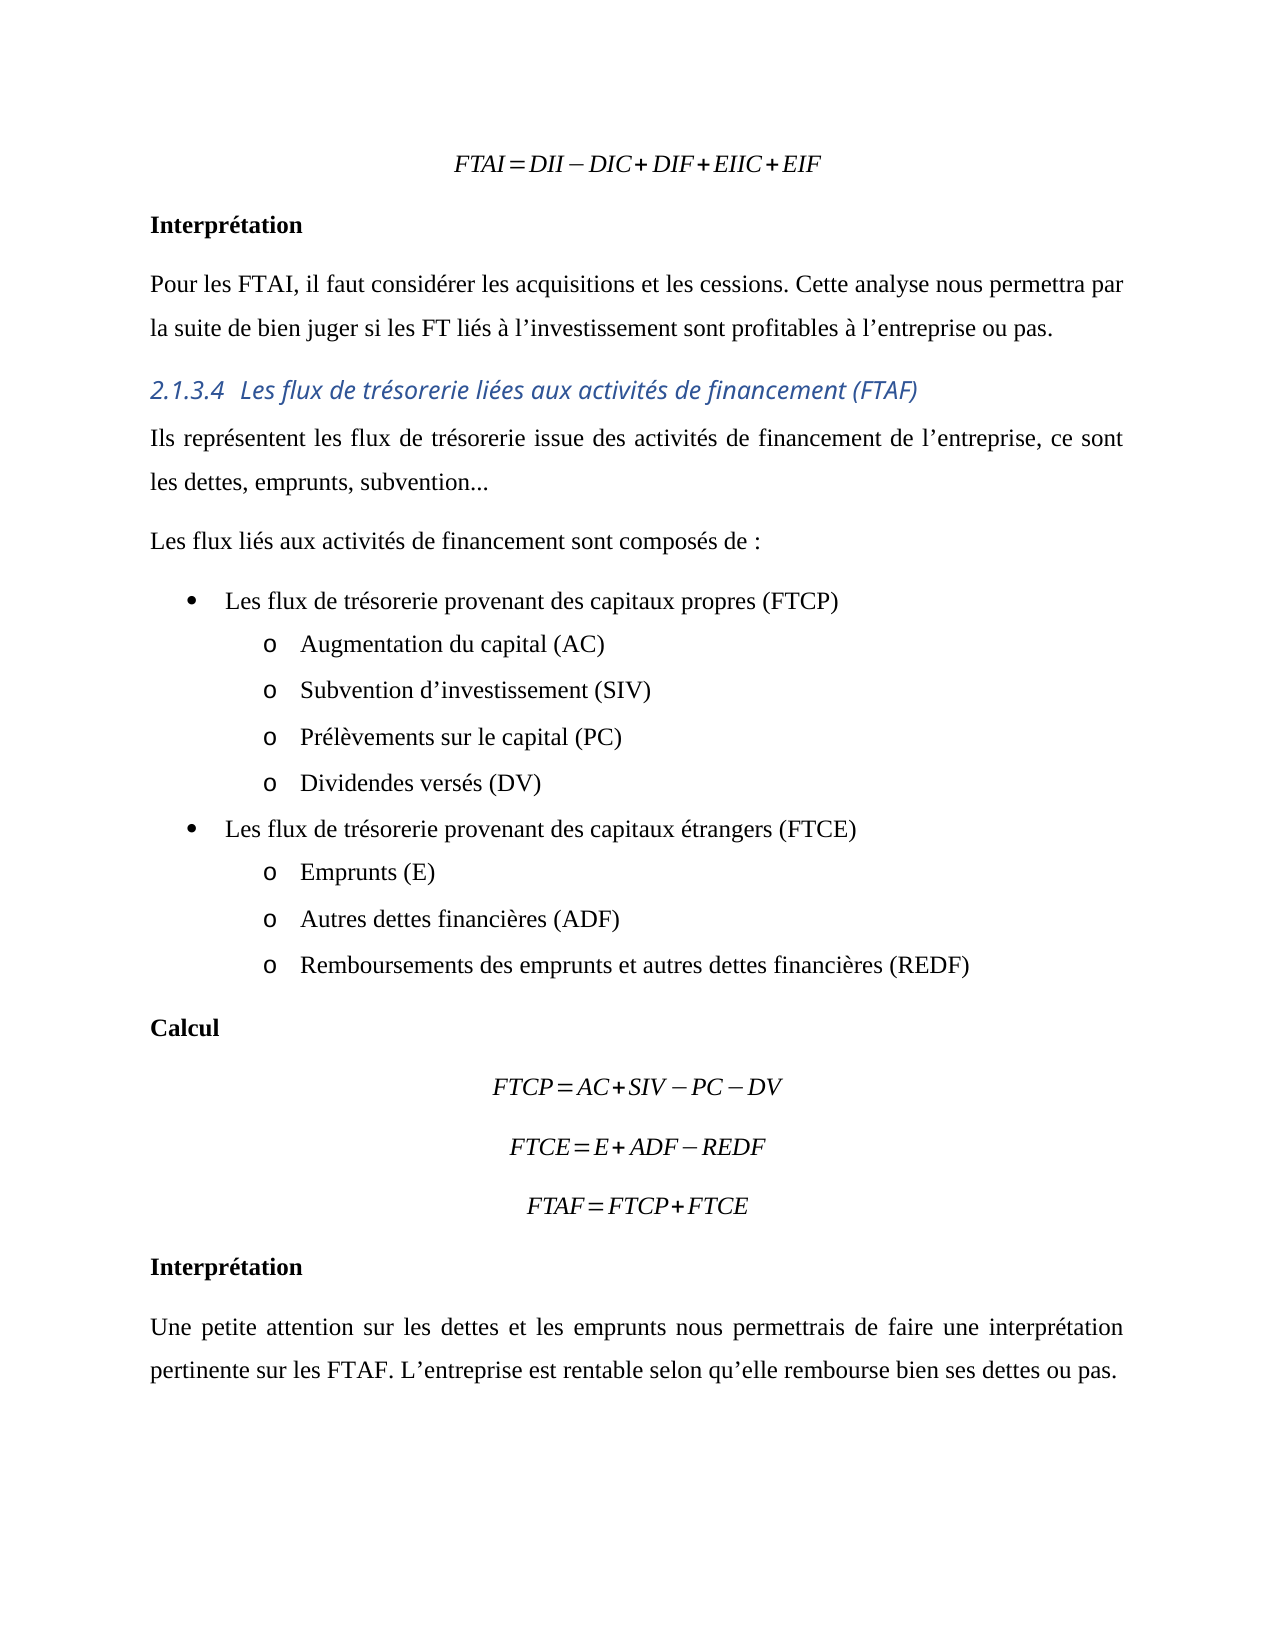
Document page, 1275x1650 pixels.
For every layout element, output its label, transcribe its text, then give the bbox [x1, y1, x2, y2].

list Subvention d’investissement (SIV) [262, 676, 1125, 706]
list Les flux de trésorerie provenant des capitaux étrangers (FTCE) [187, 814, 1125, 843]
text Une petite attention sur les dettes et les emprunts nous permettrais de faire une interprétation pertinente sur les FTAF. L’entreprise est rentable selon qu’elle rembourse bien ses dettes ou pas. [150, 1312, 1125, 1384]
text Les flux liés aux activités de financement sont composés de : [150, 526, 1125, 555]
list Remboursements des emprunts et autres dettes financières (REDF) [262, 950, 1125, 981]
list Augmentation du capital (AC) [262, 629, 1125, 660]
list Emprunts (E) [262, 857, 1125, 888]
text Calcul [150, 1013, 1125, 1042]
list Dividendes versés (DV) [262, 768, 1125, 799]
list Prélèvements sur le capital (PC) [262, 722, 1125, 753]
text Ils représentent les flux de trésorerie issue des activités de financement de l’entreprise, ce sont les dettes, emprunts, subvention... [150, 423, 1125, 495]
list Les flux de trésorerie provenant des capitaux propres (FTCP) [187, 586, 1125, 615]
text Interprétation [150, 210, 1125, 238]
list Autres dettes financières (ADF) [262, 904, 1125, 934]
text Interprétation [150, 1252, 1125, 1281]
subtitle Les flux de trésorerie liées aux activités de financement (FTAF) [150, 372, 1125, 407]
text Pour les FTAI, il faut considérer les acquisitions et les cessions. Cette analyse nous permettra par la suite de bien juger si les FT liés à l’investissement sont profitables à l’entreprise ou pas. [150, 269, 1125, 341]
